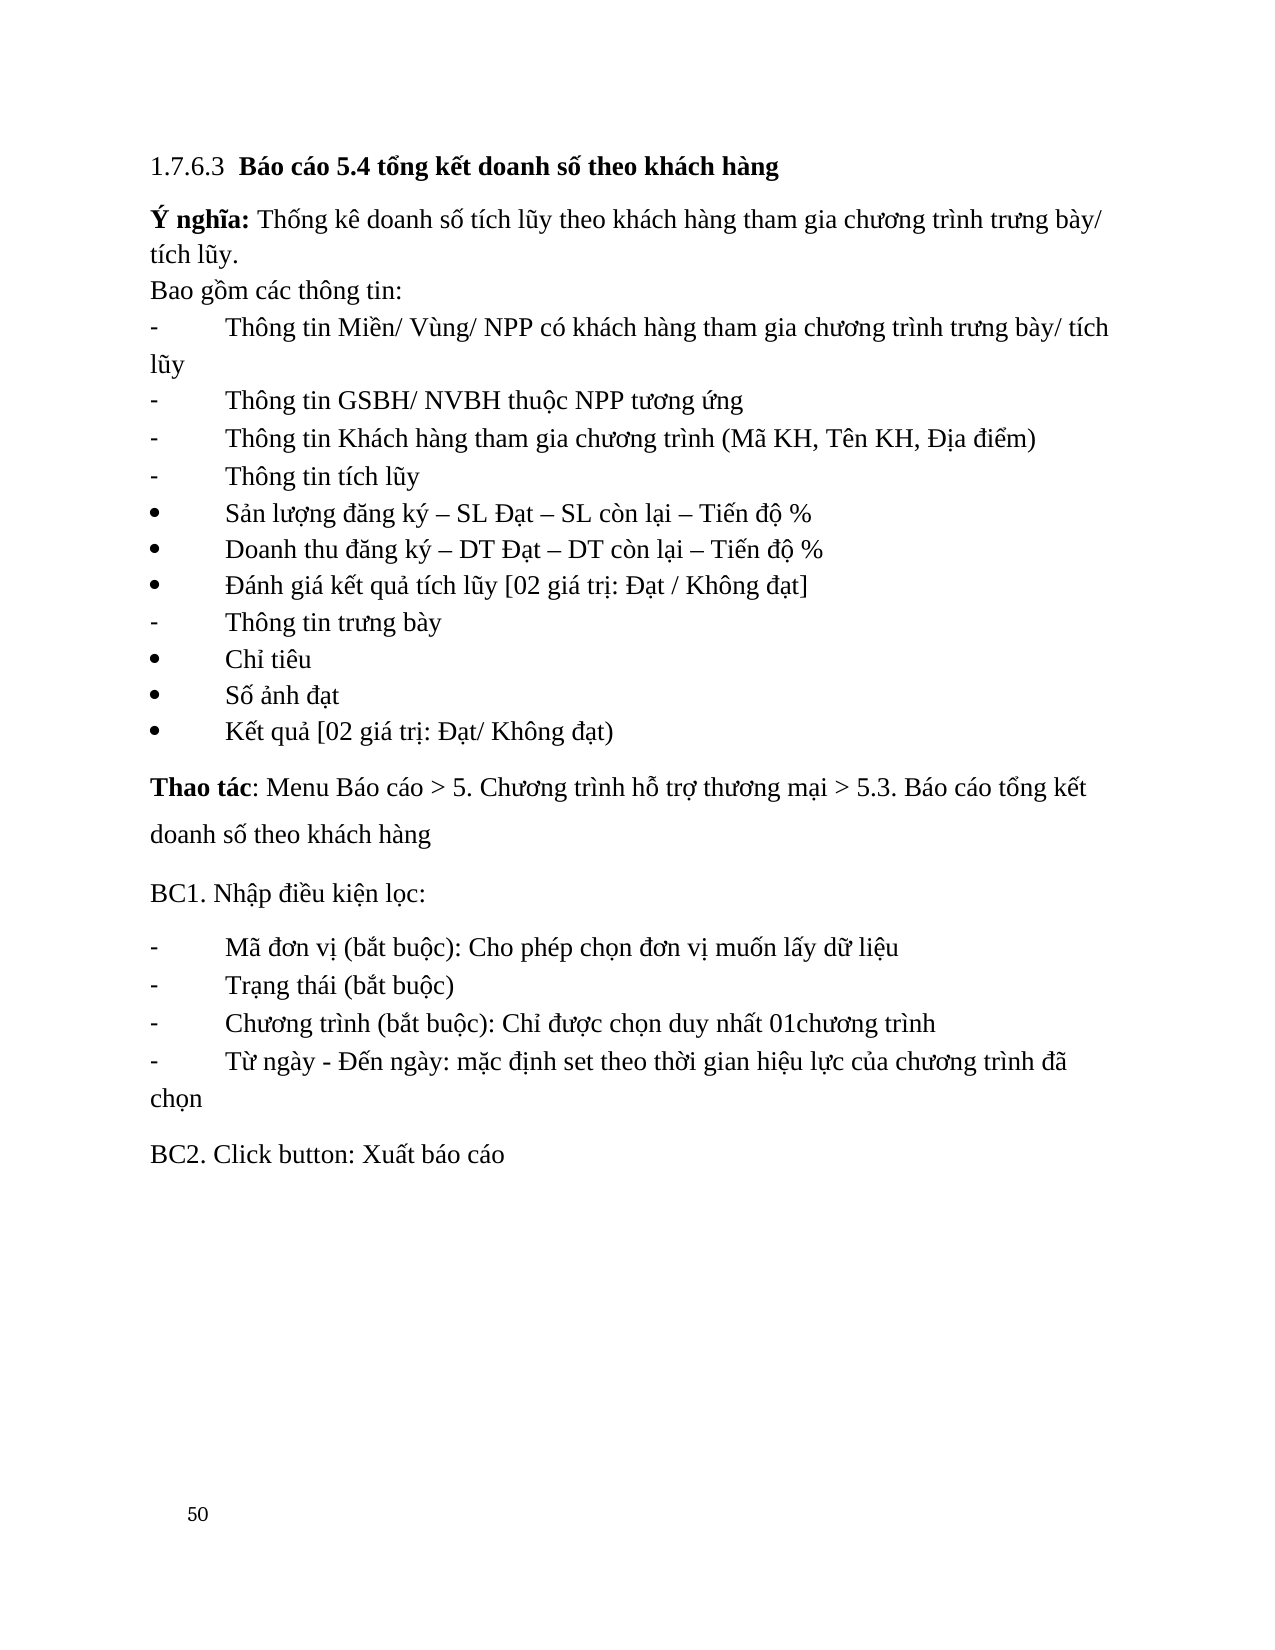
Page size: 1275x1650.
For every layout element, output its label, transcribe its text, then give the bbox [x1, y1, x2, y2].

list Thông tin tích lũy [150, 459, 1125, 492]
list Đánh giá kết quả tích lũy [02 giá trị: Đạt / Không đạt] [150, 569, 1125, 600]
list Kết quả [02 giá trị: Đạt/ Không đạt) [150, 715, 1125, 746]
list Thông tin GSBH/ NVBH thuộc NPP tương ứng [150, 383, 1125, 416]
text Thao tác: Menu Báo cáo > 5. Chương trình hỗ trợ thương mại > 5.3. Báo cáo tổng kết doanh số theo khách hàng [150, 772, 1136, 849]
list Từ ngày - Đến ngày: mặc định set theo thời gian hiệu lực của chương trình đã chọn [150, 1044, 1125, 1113]
list Bao gồm các thông tin: [150, 274, 1125, 306]
subtitle Báo cáo 5.4 tổng kết doanh số theo khách hàng [150, 150, 1136, 181]
list Thông tin Miền/ Vùng/ NPP có khách hàng tham gia chương trình trưng bày/ tích lũy [150, 310, 1125, 379]
list Chương trình (bắt buộc): Chỉ được chọn duy nhất 01chương trình [150, 1006, 1125, 1039]
list Chỉ tiêu [150, 643, 1125, 674]
text BC1. Nhập điều kiện lọc: [150, 877, 1136, 908]
list Thông tin Khách hàng tham gia chương trình (Mã KH, Tên KH, Địa điểm) [150, 421, 1125, 454]
list Số ảnh đạt [150, 679, 1125, 710]
list Thông tin trưng bày [150, 605, 1125, 638]
list Doanh thu đăng ký – DT Đạt – DT còn lại – Tiến độ % [150, 533, 1125, 564]
list Sản lượng đăng ký – SL Đạt – SL còn lại – Tiến độ % [150, 497, 1125, 528]
list Mã đơn vị (bắt buộc): Cho phép chọn đơn vị muốn lấy dữ liệu [150, 930, 1125, 963]
text BC2. Click button: Xuất báo cáo [150, 1138, 1136, 1169]
list Ý nghĩa: Thống kê doanh số tích lũy theo khách hàng tham gia chương trình trưng bày/ tích lũy. [150, 203, 1125, 270]
list Trạng thái (bắt buộc) [150, 968, 1125, 1001]
